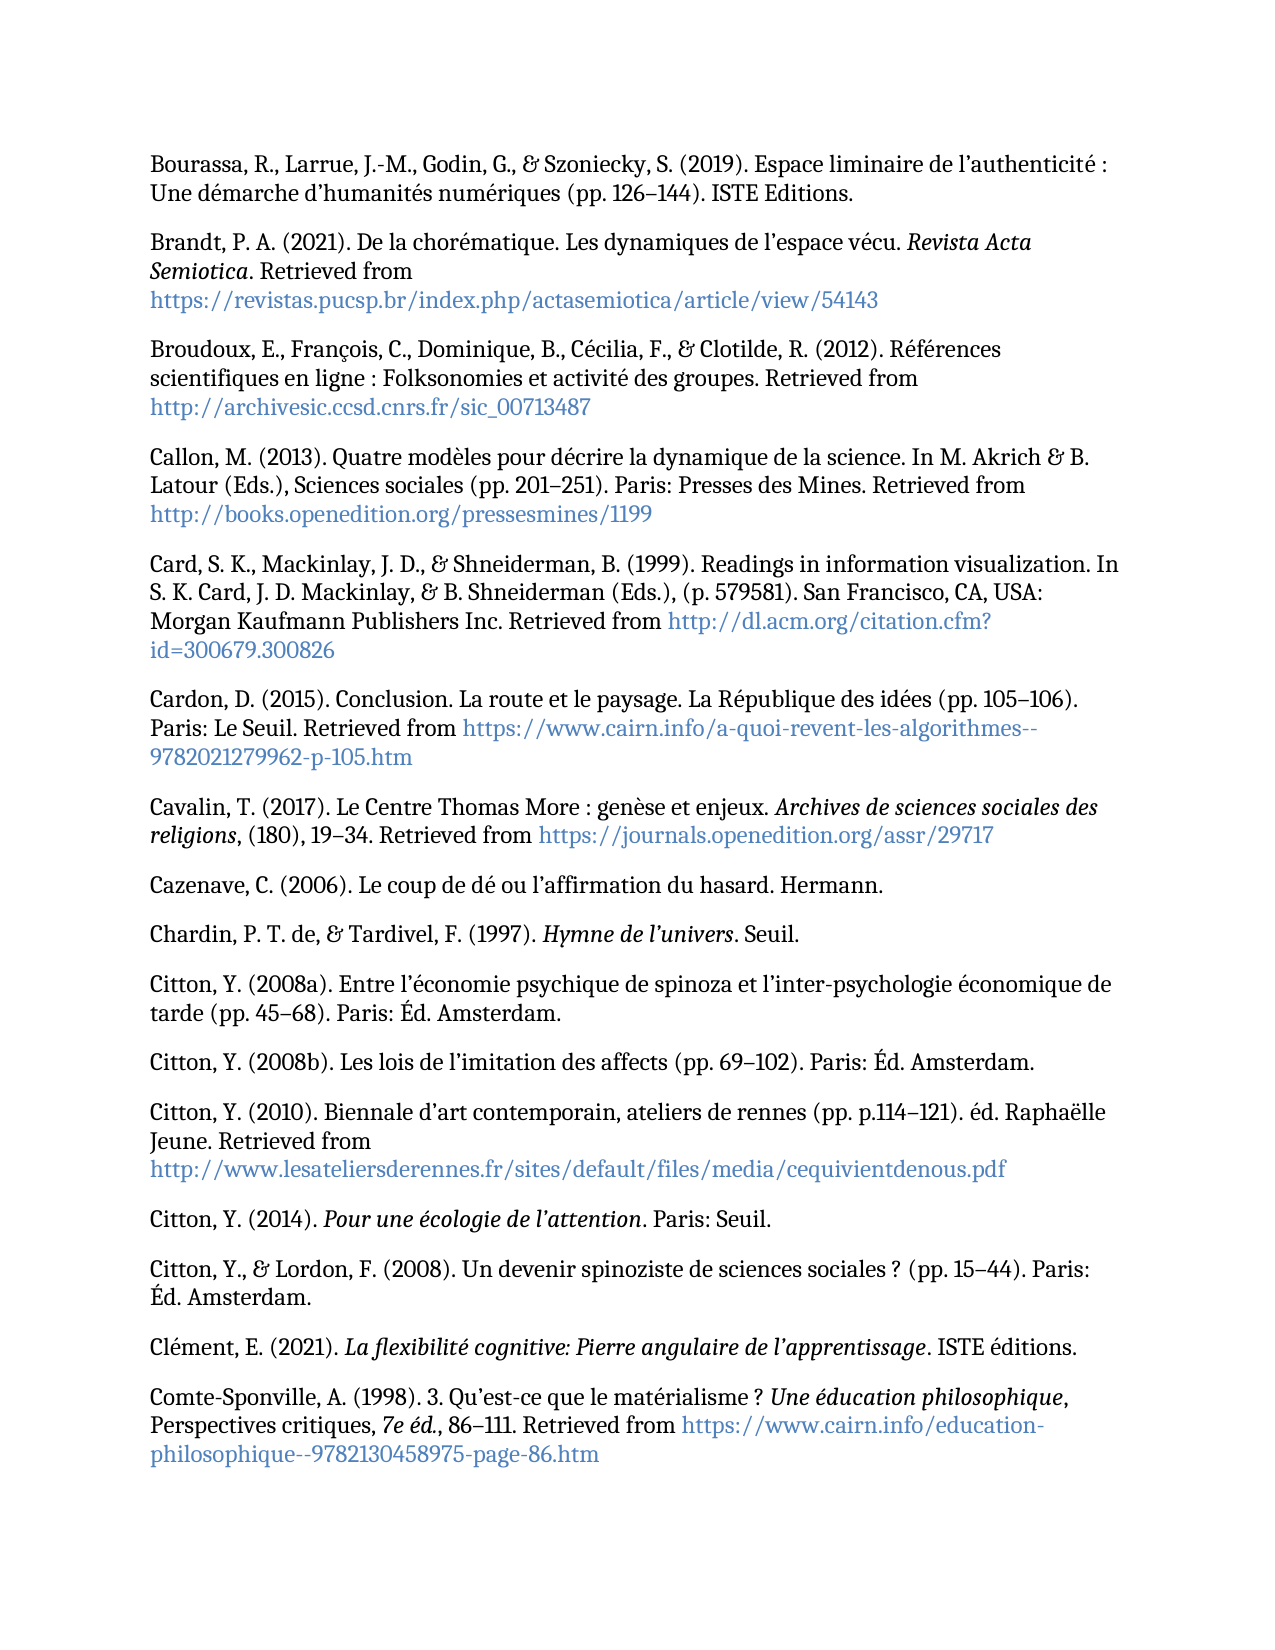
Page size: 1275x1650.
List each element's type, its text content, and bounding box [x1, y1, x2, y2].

text Citton, Y. (2014). Pour une écologie de l’attention. Paris: Seuil. [150, 1205, 1125, 1234]
text Citton, Y., & Lordon, F. (2008). Un devenir spinoziste de sciences sociales ? (pp. 15–44). Paris: Éd. Amsterdam. [150, 1254, 1125, 1312]
text Broudoux, E., François, C., Dominique, B., Cécilia, F., & Clotilde, R. (2012). Références scientifiques en ligne : Folksonomies et activité des groupes. Retrieved from http://archivesic.ccsd.cnrs.fr/sic_00713487 [150, 335, 1125, 422]
text Citton, Y. (2008b). Les lois de l’imitation des affects (pp. 69–102). Paris: Éd. Amsterdam. [150, 1048, 1125, 1077]
text Citton, Y. (2010). Biennale d’art contemporain, ateliers de rennes (pp. p.114–121). éd. Raphaëlle Jeune. Retrieved from http://www.lesateliersderennes.fr/sites/default/files/media/cequivientdenous.pdf [150, 1098, 1125, 1184]
text Chardin, P. T. de, & Tardivel, F. (1997). Hymne de l’univers. Seuil. [150, 920, 1125, 949]
text Cardon, D. (2015). Conclusion. La route et le paysage. La République des idées (pp. 105–106). Paris: Le Seuil. Retrieved from https://www.cairn.info/a-quoi-revent-les-algorithmes--9782021279962-p-105.htm [150, 685, 1125, 772]
text Comte-Sponville, A. (1998). 3. Qu’est-ce que le matérialisme ? Une éducation philosophique, Perspectives critiques, 7e éd., 86–111. Retrieved from https://www.cairn.info/education-philosophique--9782130458975-page-86.htm [150, 1382, 1125, 1469]
text Bourassa, R., Larrue, J.-M., Godin, G., & Szoniecky, S. (2019). Espace liminaire de l’authenticité : Une démarche d’humanités numériques (pp. 126–144). ISTE Editions. [150, 150, 1125, 207]
text Citton, Y. (2008a). Entre l’économie psychique de spinoza et l’inter-psychologie économique de tarde (pp. 45–68). Paris: Éd. Amsterdam. [150, 970, 1125, 1027]
text Brandt, P. A. (2021). De la chorématique. Les dynamiques de l’espace vécu. Revista Acta Semiotica. Retrieved from https://revistas.pucsp.br/index.php/actasemiotica/article/view/54143 [150, 228, 1125, 314]
text Cazenave, C. (2006). Le coup de dé ou l’affirmation du hasard. Hermann. [150, 871, 1125, 899]
text Card, S. K., Mackinlay, J. D., & Shneiderman, B. (1999). Readings in information visualization. In S. K. Card, J. D. Mackinlay, & B. Shneiderman (Eds.), (p. 579581). San Francisco, CA, USA: Morgan Kaufmann Publishers Inc. Retrieved from http://dl.acm.org/citation.cfm?id=300679.300826 [150, 549, 1125, 664]
text Callon, M. (2013). Quatre modèles pour décrire la dynamique de la science. In M. Akrich & B. Latour (Eds.), Sciences sociales (pp. 201–251). Paris: Presses des Mines. Retrieved from http://books.openedition.org/pressesmines/1199 [150, 442, 1125, 529]
text Cavalin, T. (2017). Le Centre Thomas More : genèse et enjeux. Archives de sciences sociales des religions, (180), 19–34. Retrieved from https://journals.openedition.org/assr/29717 [150, 792, 1125, 850]
text Clément, E. (2021). La flexibilité cognitive: Pierre angulaire de l’apprentissage. ISTE éditions. [150, 1333, 1125, 1362]
